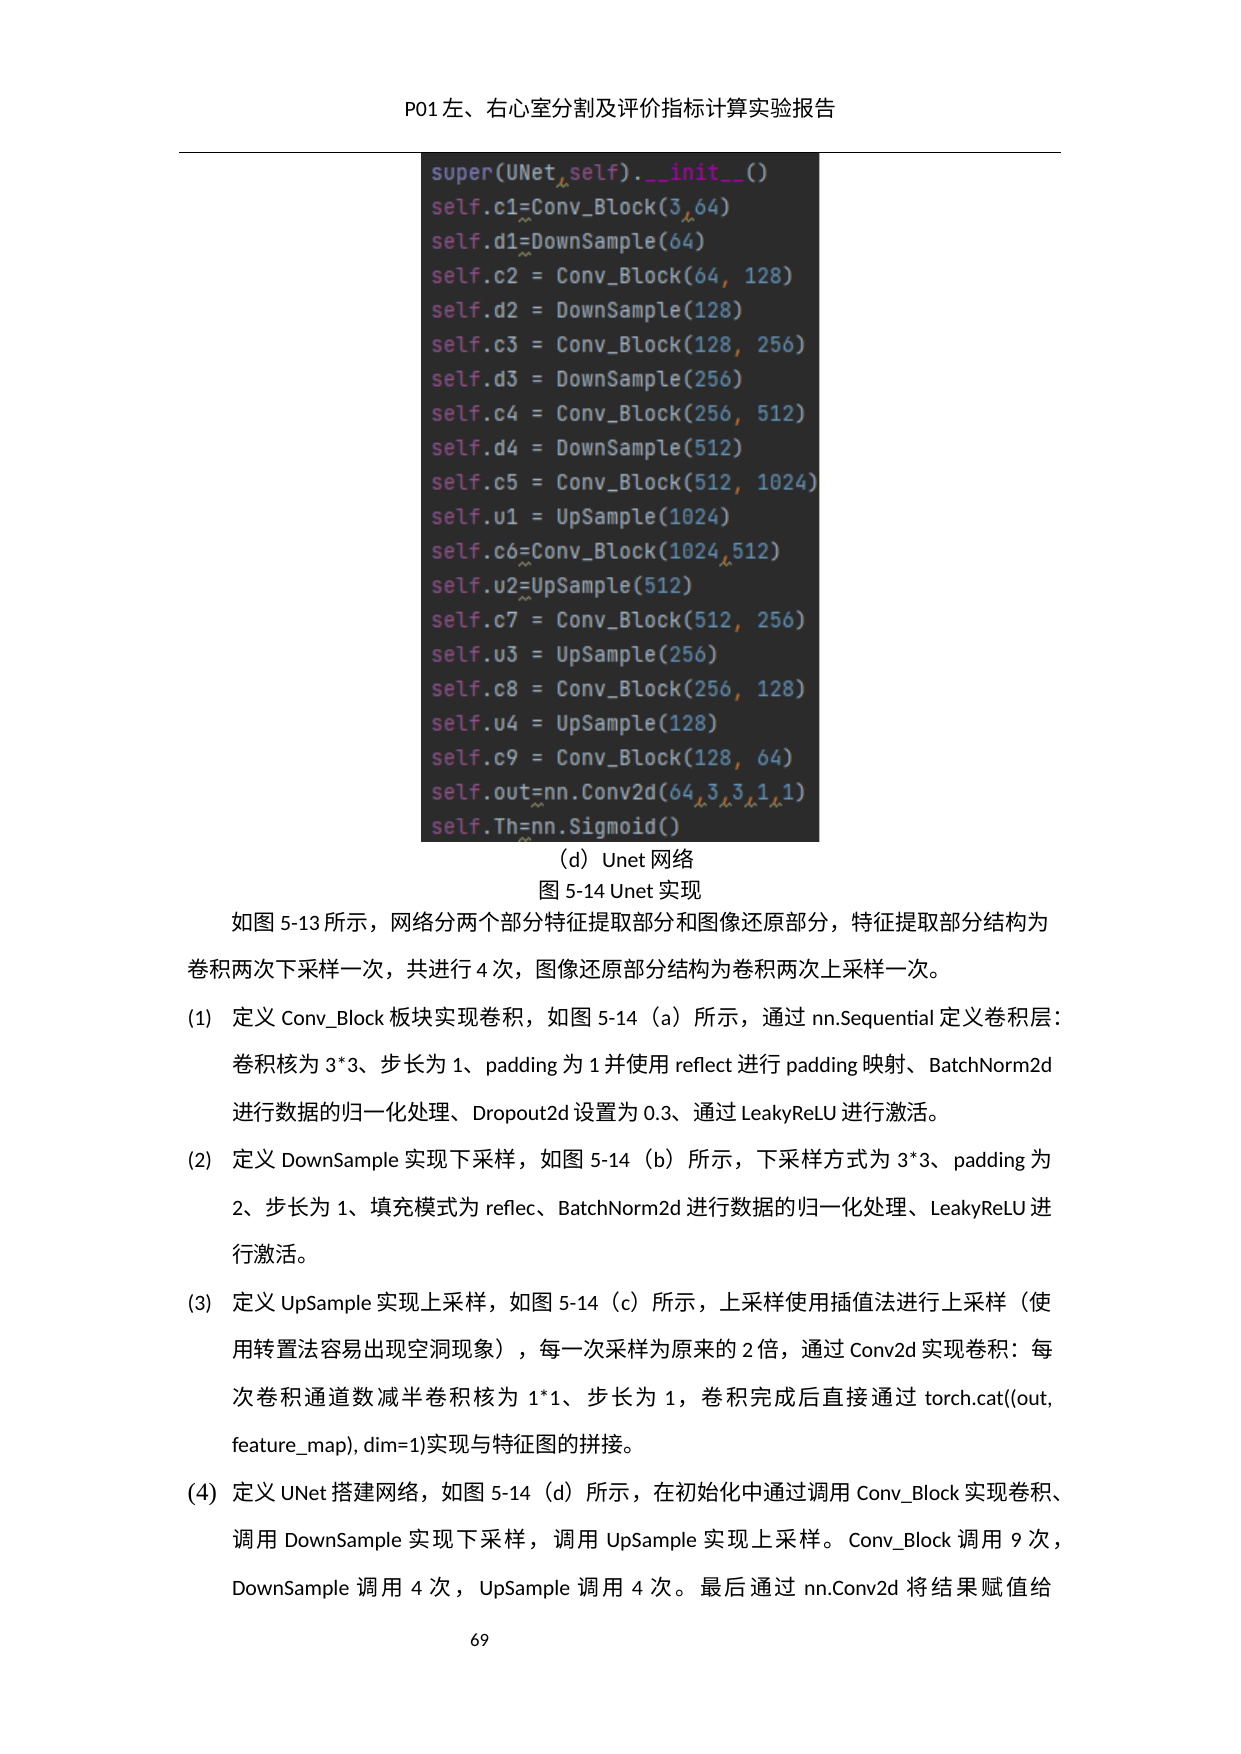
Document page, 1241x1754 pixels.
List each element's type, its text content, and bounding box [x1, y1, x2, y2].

text 如图5-13所示，网络分两个部分特征提取部分和图像还原部分，特征提取部分结构为卷积两次下采样一次，共进行4次，图像还原部分结构为卷积两次上采样一次。 [187, 905, 1053, 984]
list 定义DownSample实现下采样，如图5-14（b）所示，下采样方式为3*3、padding为2、步长为1、填充模式为reflec、BatchNorm2d进行数据的归一化处理、LeakyReLU进行激活。 [187, 1142, 1053, 1269]
text 图5-14 Unet实现 [187, 873, 1053, 905]
list 定义Conv_Block板块实现卷积，如图5-14（a）所示，通过nn.Sequential定义卷积层：卷积核为3*3、步长为1、padding为1并使用reflect进行padding映射、BatchNorm2d进行数据的归一化处理、Dropout2d设置为0.3、通过LeakyReLU进行激活。 [187, 1000, 1053, 1127]
list 定义UpSample实现上采样，如图5-14（c）所示，上采样使用插值法进行上采样（使用转置法容易出现空洞现象），每一次采样为原来的2倍，通过Conv2d实现卷积：每次卷积通道数减半卷积核为1*1、步长为1，卷积完成后直接通过torch.cat((out, feature_map), dim=1)实现与特征图的拼接。 [187, 1285, 1053, 1459]
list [187, 1475, 1053, 1602]
picture [421, 153, 820, 842]
list Unet网络 [187, 842, 1053, 873]
